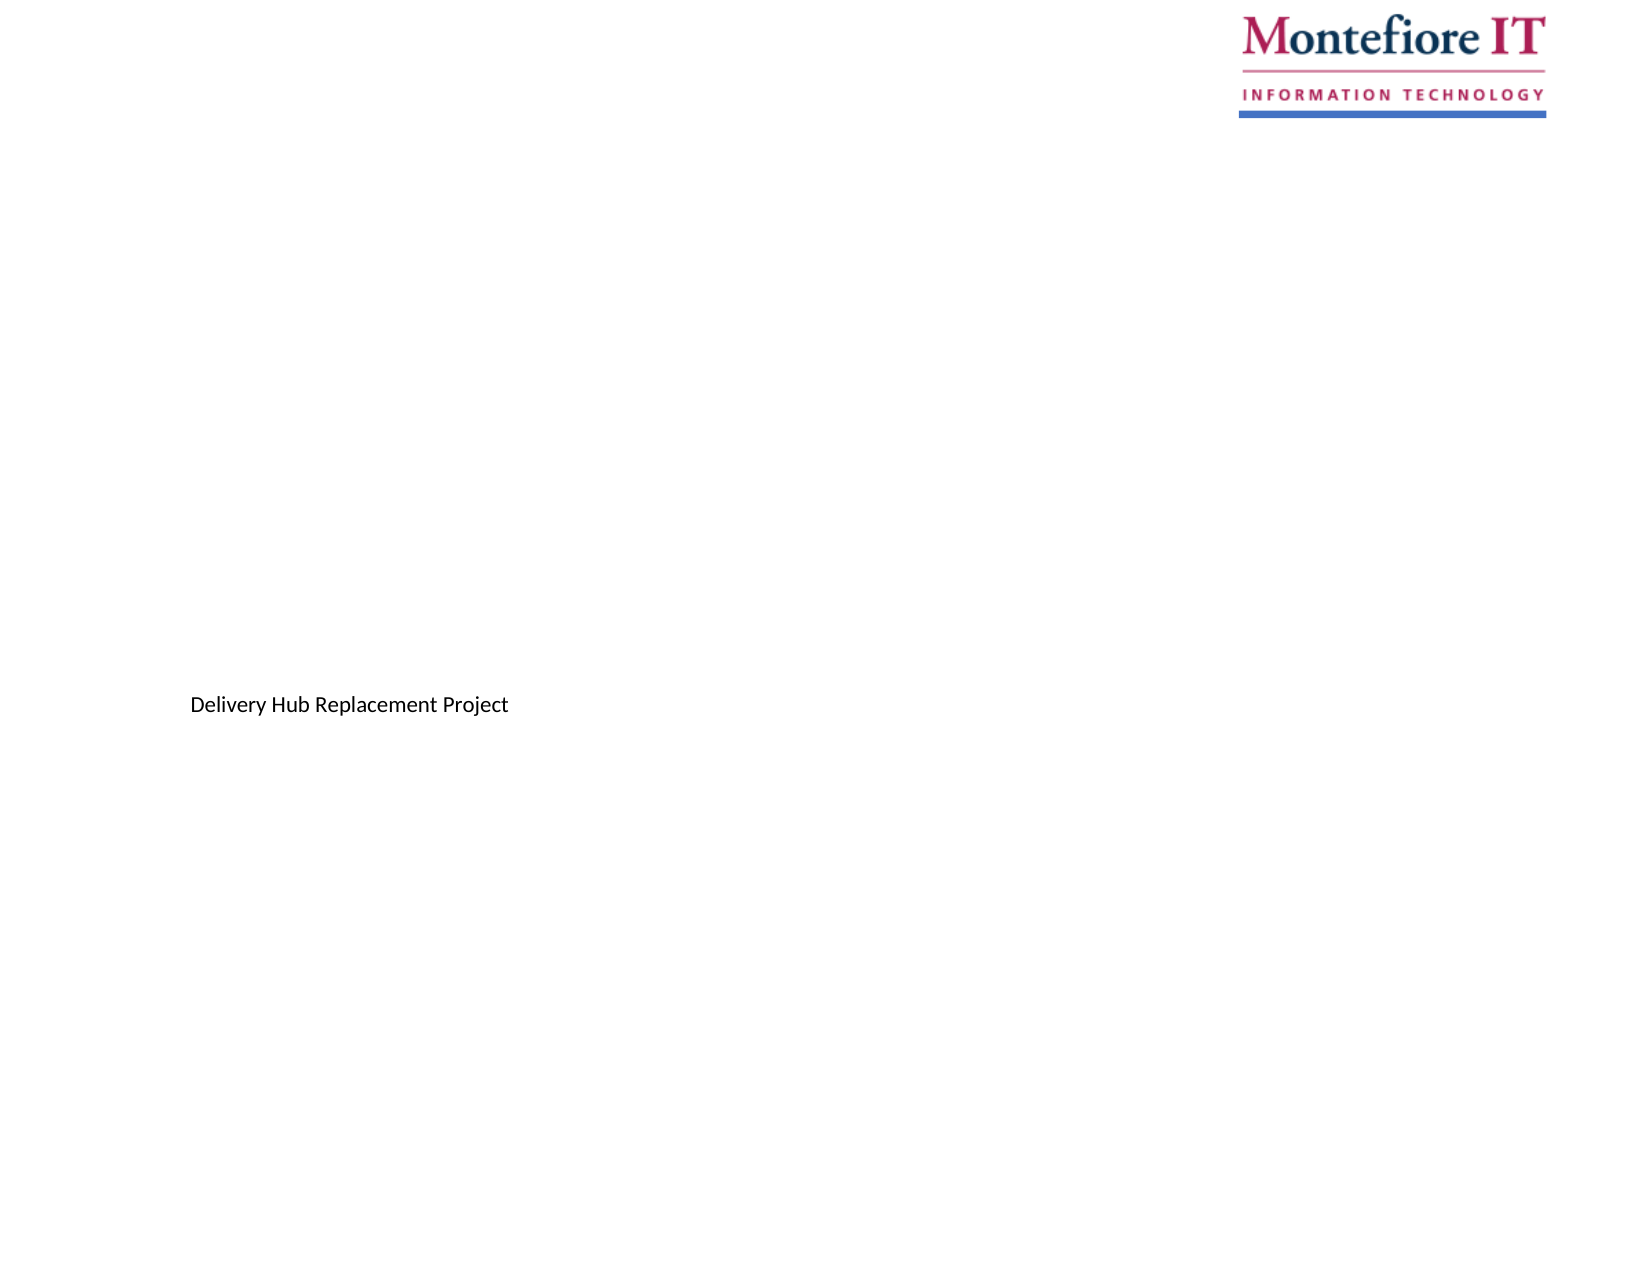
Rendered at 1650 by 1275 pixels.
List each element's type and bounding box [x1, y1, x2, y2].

picture [1214, 0, 1575, 116]
